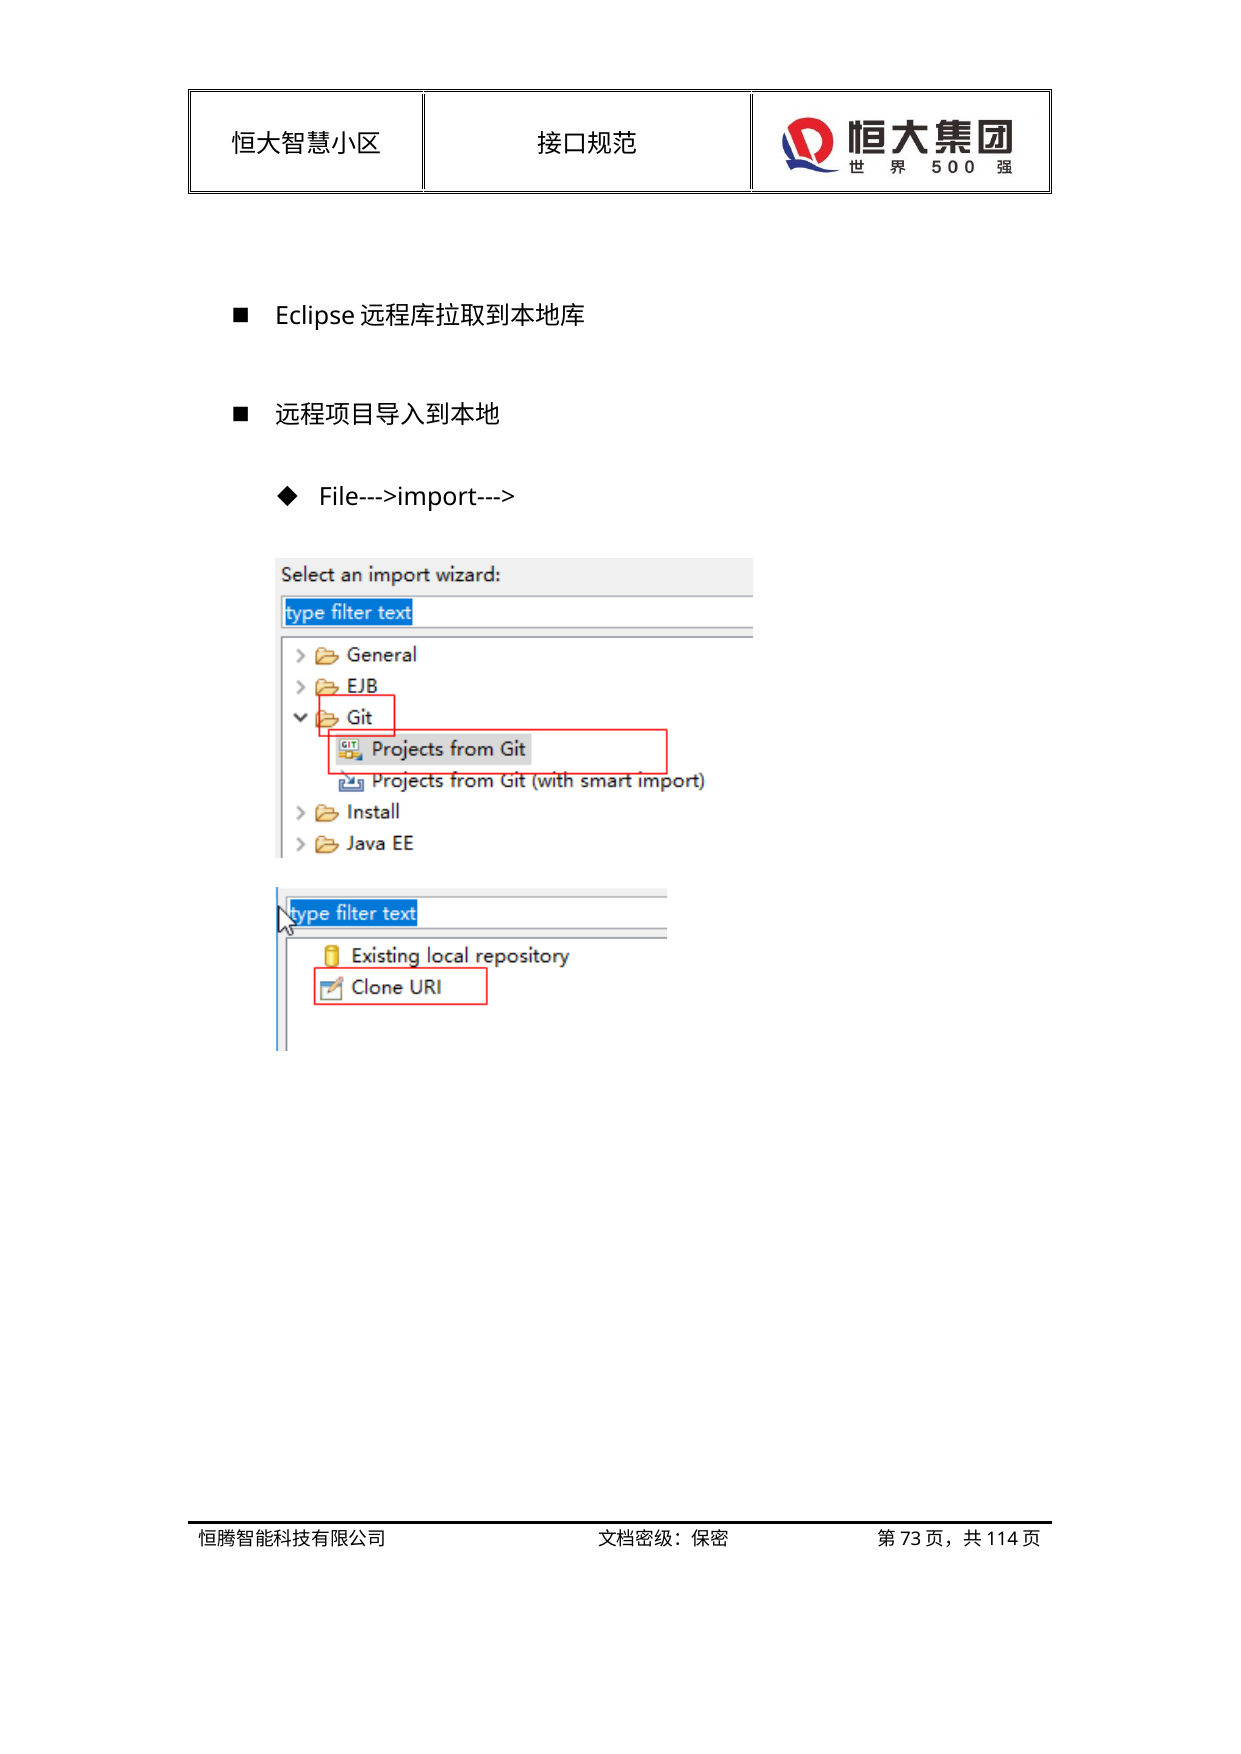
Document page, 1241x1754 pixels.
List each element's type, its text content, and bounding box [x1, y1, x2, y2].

picture [275, 558, 754, 858]
list File--->import---> [275, 464, 1053, 529]
picture [275, 887, 668, 1051]
list 远程项目导入到本地 [231, 381, 1053, 446]
picture [762, 106, 1040, 177]
list Eclipse远程库拉取到本地库 [231, 281, 1053, 346]
